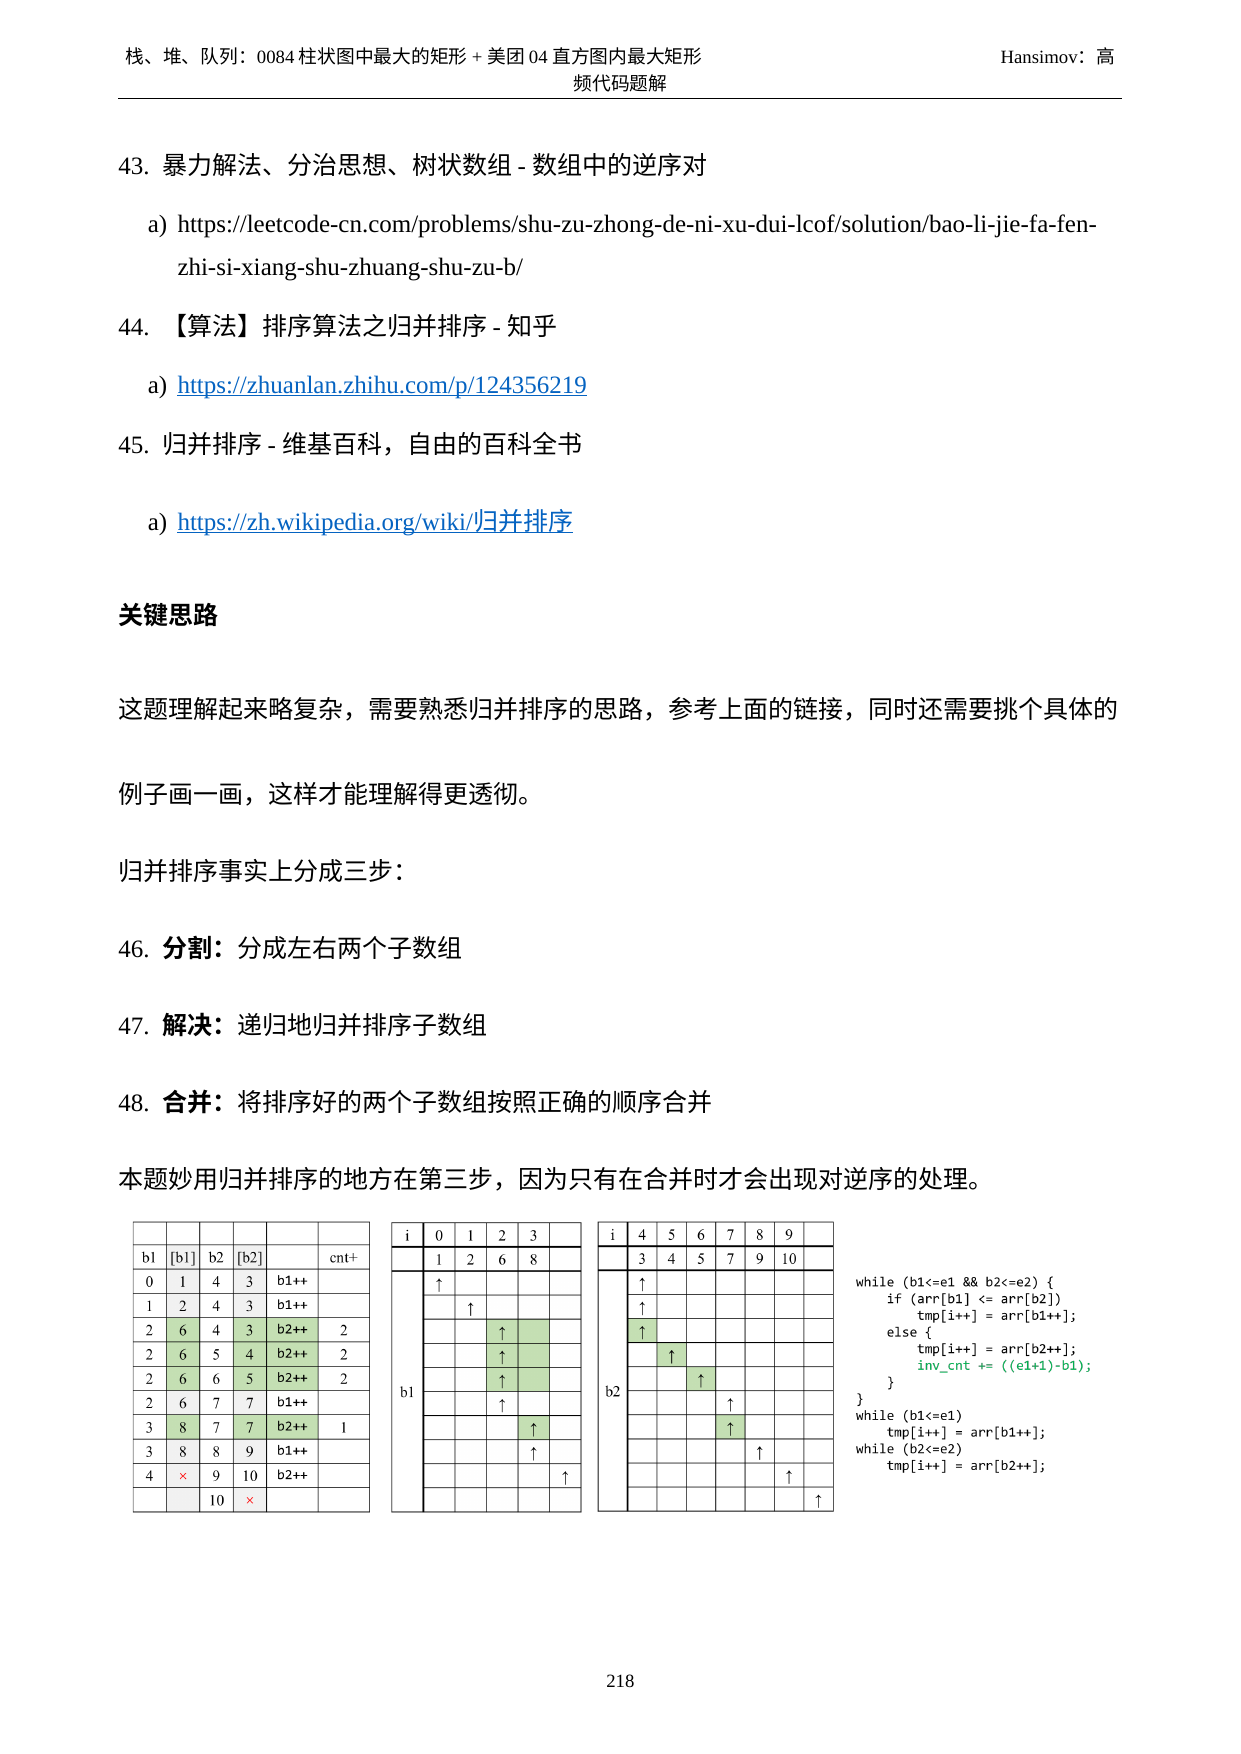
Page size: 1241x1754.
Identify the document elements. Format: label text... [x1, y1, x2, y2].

text 本题妙用归并排序的地方在第三步，因为只有在合并时才会出现对逆序的处理。 [118, 1143, 1122, 1211]
list https://zhuanlan.zhihu.com/p/124356219 [148, 367, 1122, 401]
list 解决：递归地归并排序子数组 [118, 989, 1122, 1057]
list https://zh.wikipedia.org/wiki/归并排序 [148, 486, 1122, 553]
list 归并排序 - 维基百科，自由的百科全书 [118, 408, 1122, 476]
list https://leetcode-cn.com/problems/shu-zu-zhong-de-ni-xu-dui-lcof/solution/bao-li-jie-fa-fen-zhi-si-xiang-shu-zhuang-shu-zu-b/ [148, 207, 1122, 283]
list 【算法】排序算法之归并排序 - 知乎 [118, 290, 1122, 358]
text 归并排序事实上分成三步： [118, 835, 1122, 903]
list 分割：分成左右两个子数组 [118, 912, 1122, 980]
text 这题理解起来略复杂，需要熟悉归并排序的思路，参考上面的链接，同时还需要挑个具体的例子画一画，这样才能理解得更透彻。 [118, 673, 1122, 826]
picture [132, 1220, 1108, 1518]
list 暴力解法、分治思想、树状数组 - 数组中的逆序对 [118, 130, 1122, 198]
list 合并：将排序好的两个子数组按照正确的顺序合并 [118, 1066, 1122, 1134]
subtitle 关键思路 [118, 579, 1097, 647]
